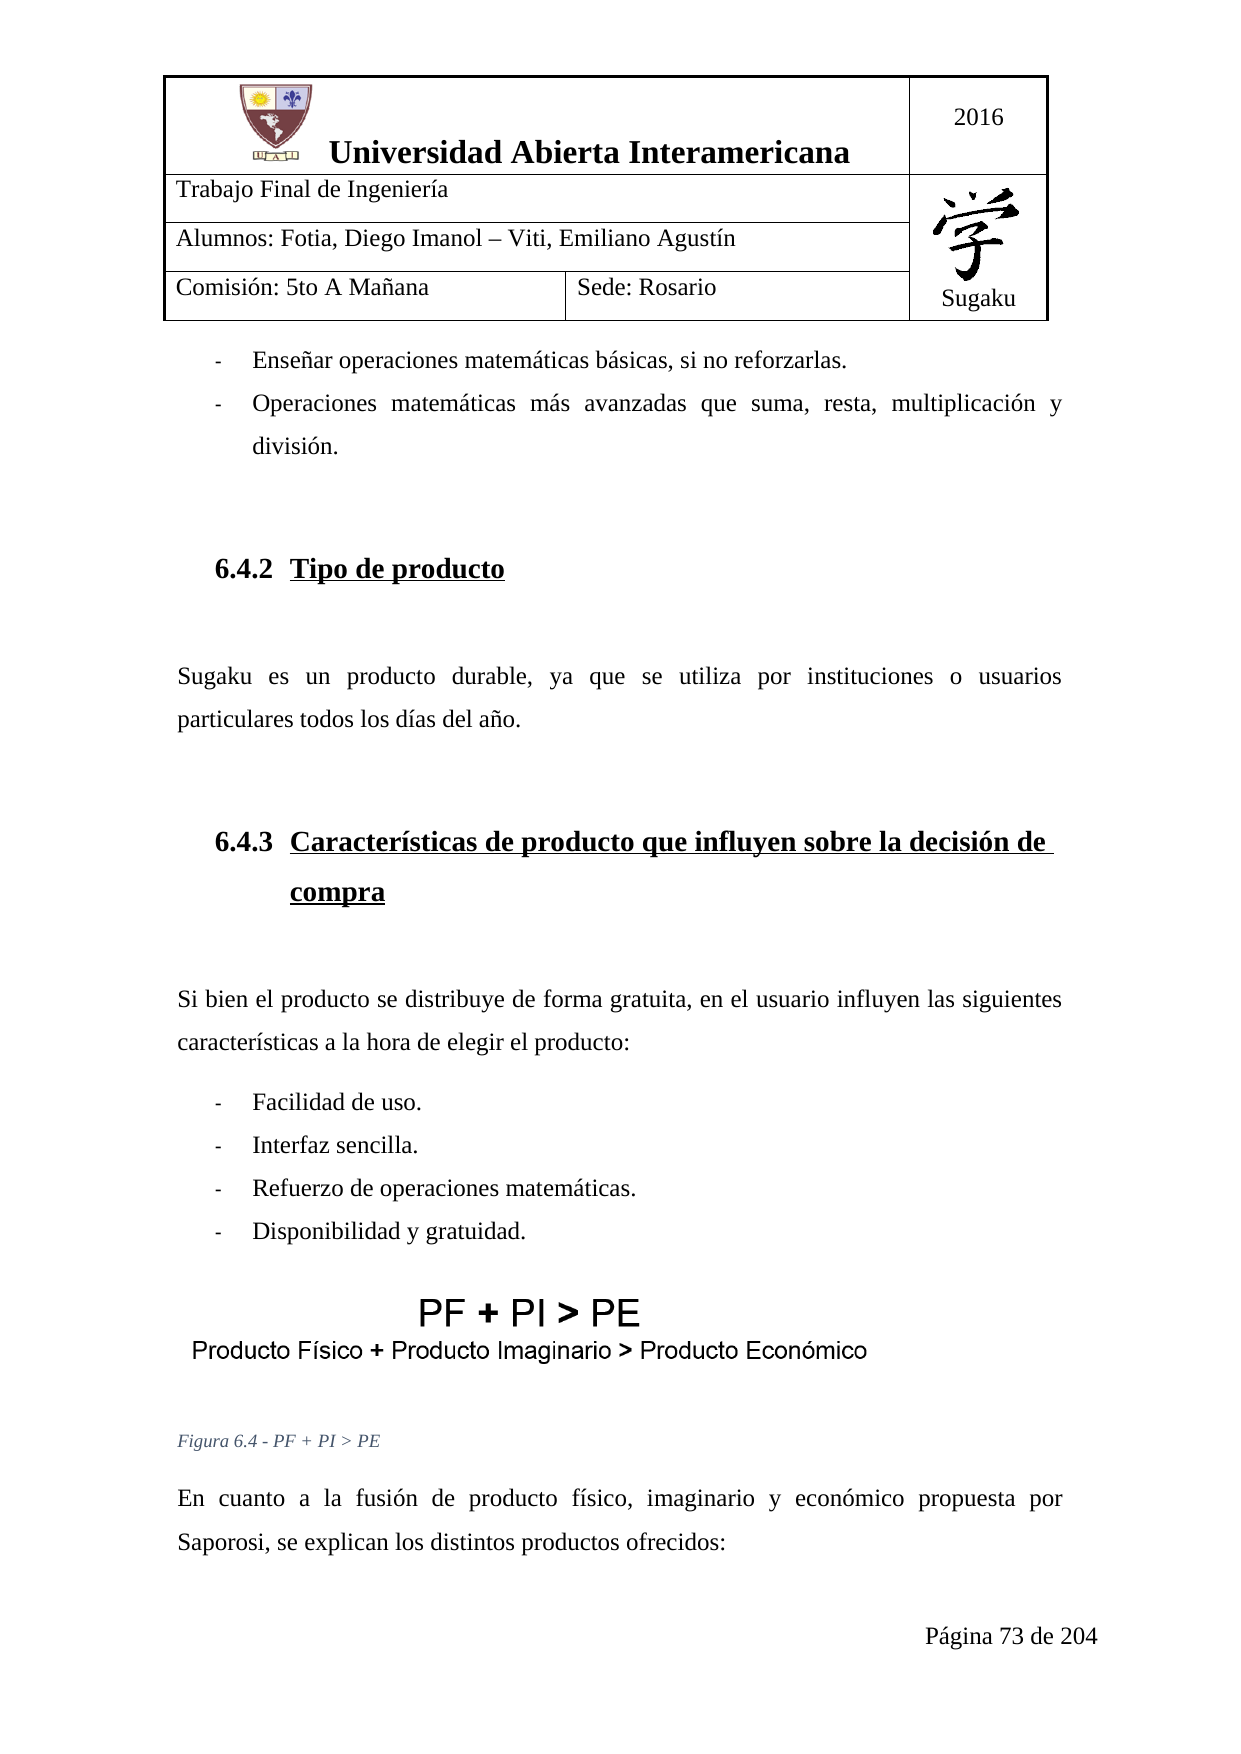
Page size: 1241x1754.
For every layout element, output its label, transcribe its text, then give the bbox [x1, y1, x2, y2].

subtitle Tipo de producto [214, 551, 1063, 584]
text Sugaku es un producto durable, ya que se utiliza por instituciones o usuarios particulares todos los días del año. [177, 661, 1063, 733]
text Figura 6.4 - PF + PI > PE [177, 1430, 1063, 1452]
list Refuerzo de operaciones matemáticas. [214, 1173, 1063, 1202]
list Interfaz sencilla. [214, 1130, 1063, 1159]
text En cuanto a la fusión de producto físico, imaginario y económico propuesta por Saporosi, se explican los distintos productos ofrecidos: [177, 1483, 1063, 1555]
picture [223, 78, 329, 164]
list Enseñar operaciones matemáticas básicas, si no reforzarlas. [214, 345, 1063, 374]
picture [927, 181, 1030, 284]
list Disponibilidad y gratuidad. [214, 1216, 1063, 1245]
list Operaciones matemáticas más avanzadas que suma, resta, multiplicación y división. [214, 388, 1063, 460]
subtitle Características de producto que influyen sobre la decisión de compra [214, 824, 1063, 907]
text Si bien el producto se distribuye de forma gratuita, en el usuario influyen las siguientes características a la hora de elegir el producto: [177, 984, 1063, 1056]
list Facilidad de uso. [214, 1087, 1063, 1116]
